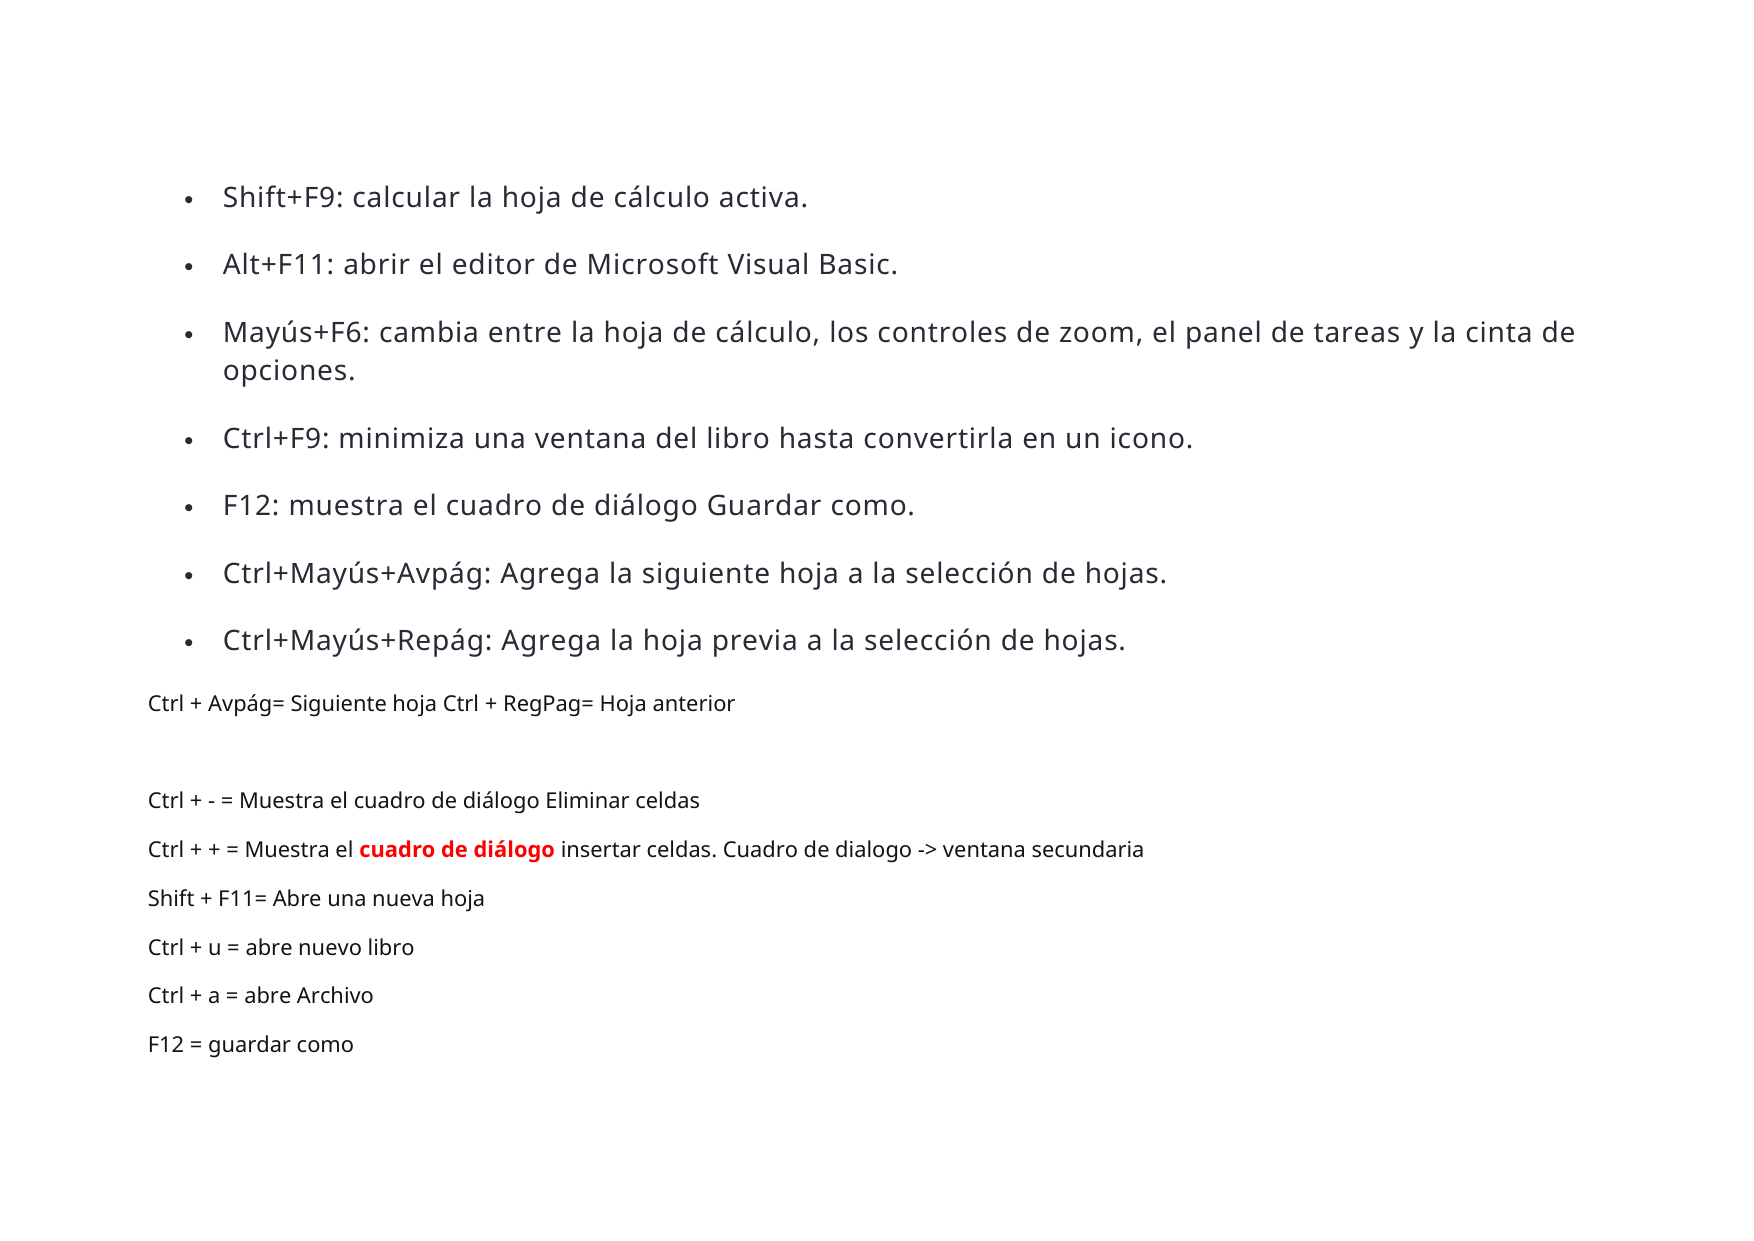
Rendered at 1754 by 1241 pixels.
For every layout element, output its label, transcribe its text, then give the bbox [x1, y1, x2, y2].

list Ctrl+F9: minimiza una ventana del libro hasta convertirla en un icono. [185, 418, 1606, 456]
list Ctrl+Mayús+Avpág: Agrega la siguiente hoja a la selección de hojas. [185, 553, 1606, 591]
text Ctrl + Avpág= Siguiente hoja Ctrl + RegPag= Hoja anterior [148, 688, 1606, 718]
list Ctrl+Mayús+Repág: Agrega la hoja previa a la selección de hojas. [185, 621, 1606, 659]
text Ctrl + a = abre Archivo [148, 981, 1606, 1010]
text Ctrl + + = Muestra el cuadro de diálogo insertar celdas. Cuadro de dialogo -> ventana secundaria [148, 834, 1606, 864]
text Shift + F11= Abre una nueva hoja [148, 883, 1606, 913]
list Mayús+F6: cambia entre la hoja de cálculo, los controles de zoom, el panel de tareas y la cinta de opciones. [185, 312, 1606, 389]
text Ctrl + u = abre nuevo libro [148, 932, 1606, 962]
list Alt+F11: abrir el editor de Microsoft Visual Basic. [185, 245, 1606, 283]
text F12 = guardar como [148, 1029, 1606, 1059]
list Shift+F9: calcular la hoja de cálculo activa. [185, 177, 1606, 216]
text Ctrl + - = Muestra el cuadro de diálogo Eliminar celdas [148, 786, 1606, 815]
list F12: muestra el cuadro de diálogo Guardar como. [185, 486, 1606, 524]
